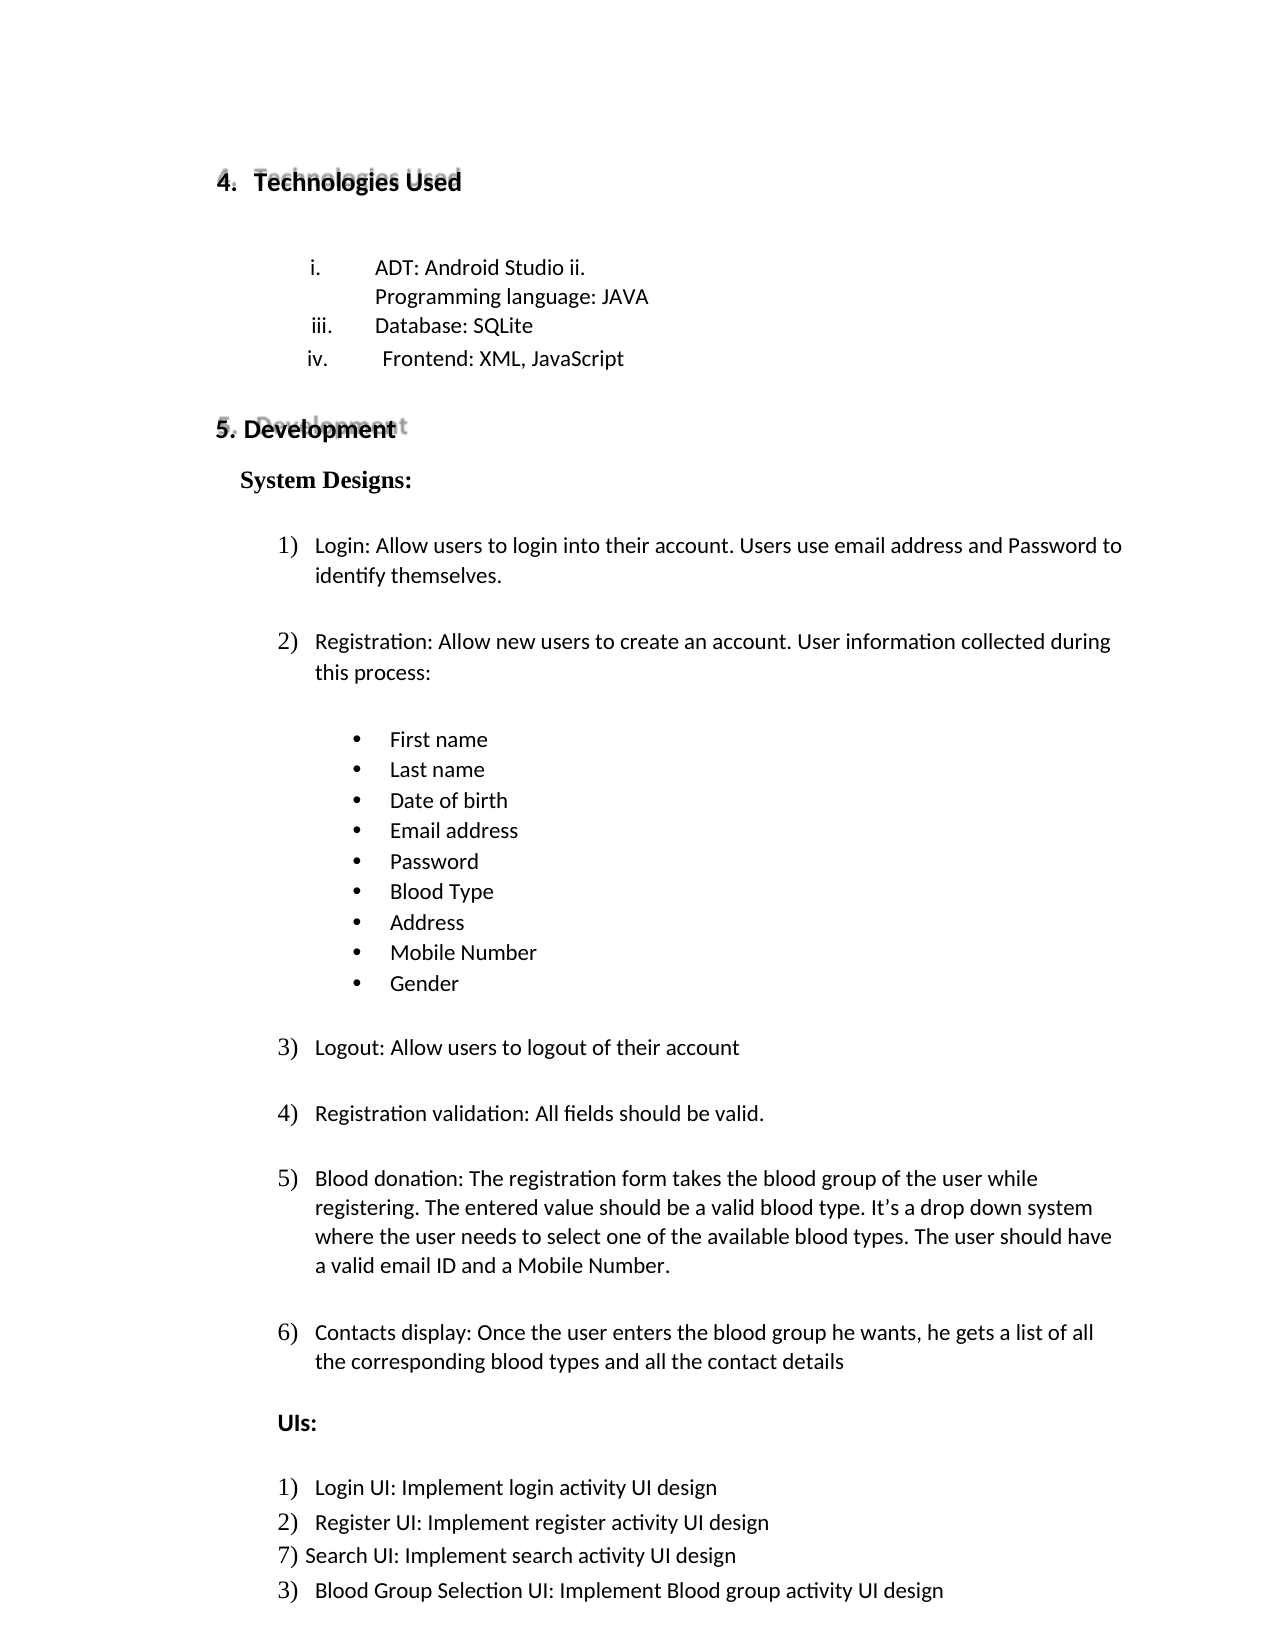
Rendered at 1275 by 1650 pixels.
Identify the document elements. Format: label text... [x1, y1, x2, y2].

list Contacts display: Once the user enters the blood group he wants, he gets a list of all the corresponding blood types and all the contact details [277, 1317, 1126, 1375]
text identify themselves. [315, 562, 1126, 589]
list Login: Allow users to login into their account. Users use email address and Password to [277, 530, 1126, 559]
text 7) Search UI: Implement search activity UI design [277, 1541, 1126, 1570]
picture [198, 397, 443, 460]
list Last name [352, 754, 1126, 783]
subtitle 5. Development [215, 413, 1149, 446]
list Address [352, 907, 1126, 936]
list Logout: Allow users to logout of their account [277, 1032, 1126, 1061]
text UIs: [277, 1407, 1152, 1437]
list Login UI: Implement login activity UI design [277, 1472, 1126, 1501]
list Email address [352, 815, 1126, 844]
text this process: [315, 658, 1126, 686]
list Blood Type [352, 876, 1126, 905]
text System Designs: [240, 465, 1152, 494]
list Blood Group Selection UI: Implement Blood group activity UI design [277, 1575, 1126, 1604]
text i. ADT: Android Studio ii. Programming language: JAVA iii. Database: SQLite [310, 253, 659, 339]
list Mobile Number [352, 937, 1126, 966]
list Registration validation: All fields should be valid. [277, 1098, 1126, 1127]
list Gender [352, 968, 1126, 997]
list Date of birth [352, 784, 1126, 814]
list Password [352, 846, 1126, 875]
picture [198, 149, 496, 252]
text iv. Frontend: XML, JavaScript [150, 344, 1152, 372]
list Register UI: Implement register activity UI design [277, 1507, 1126, 1536]
list Registration: Allow new users to create an account. User information collected during [277, 626, 1126, 655]
list Blood donation: The registration form takes the blood group of the user while registering. The entered value should be a valid blood type. It’s a drop down system where the user needs to select one of the available blood types. The user should have a valid email ID and a Mobile Number. [277, 1163, 1126, 1279]
list First name [352, 723, 1126, 753]
